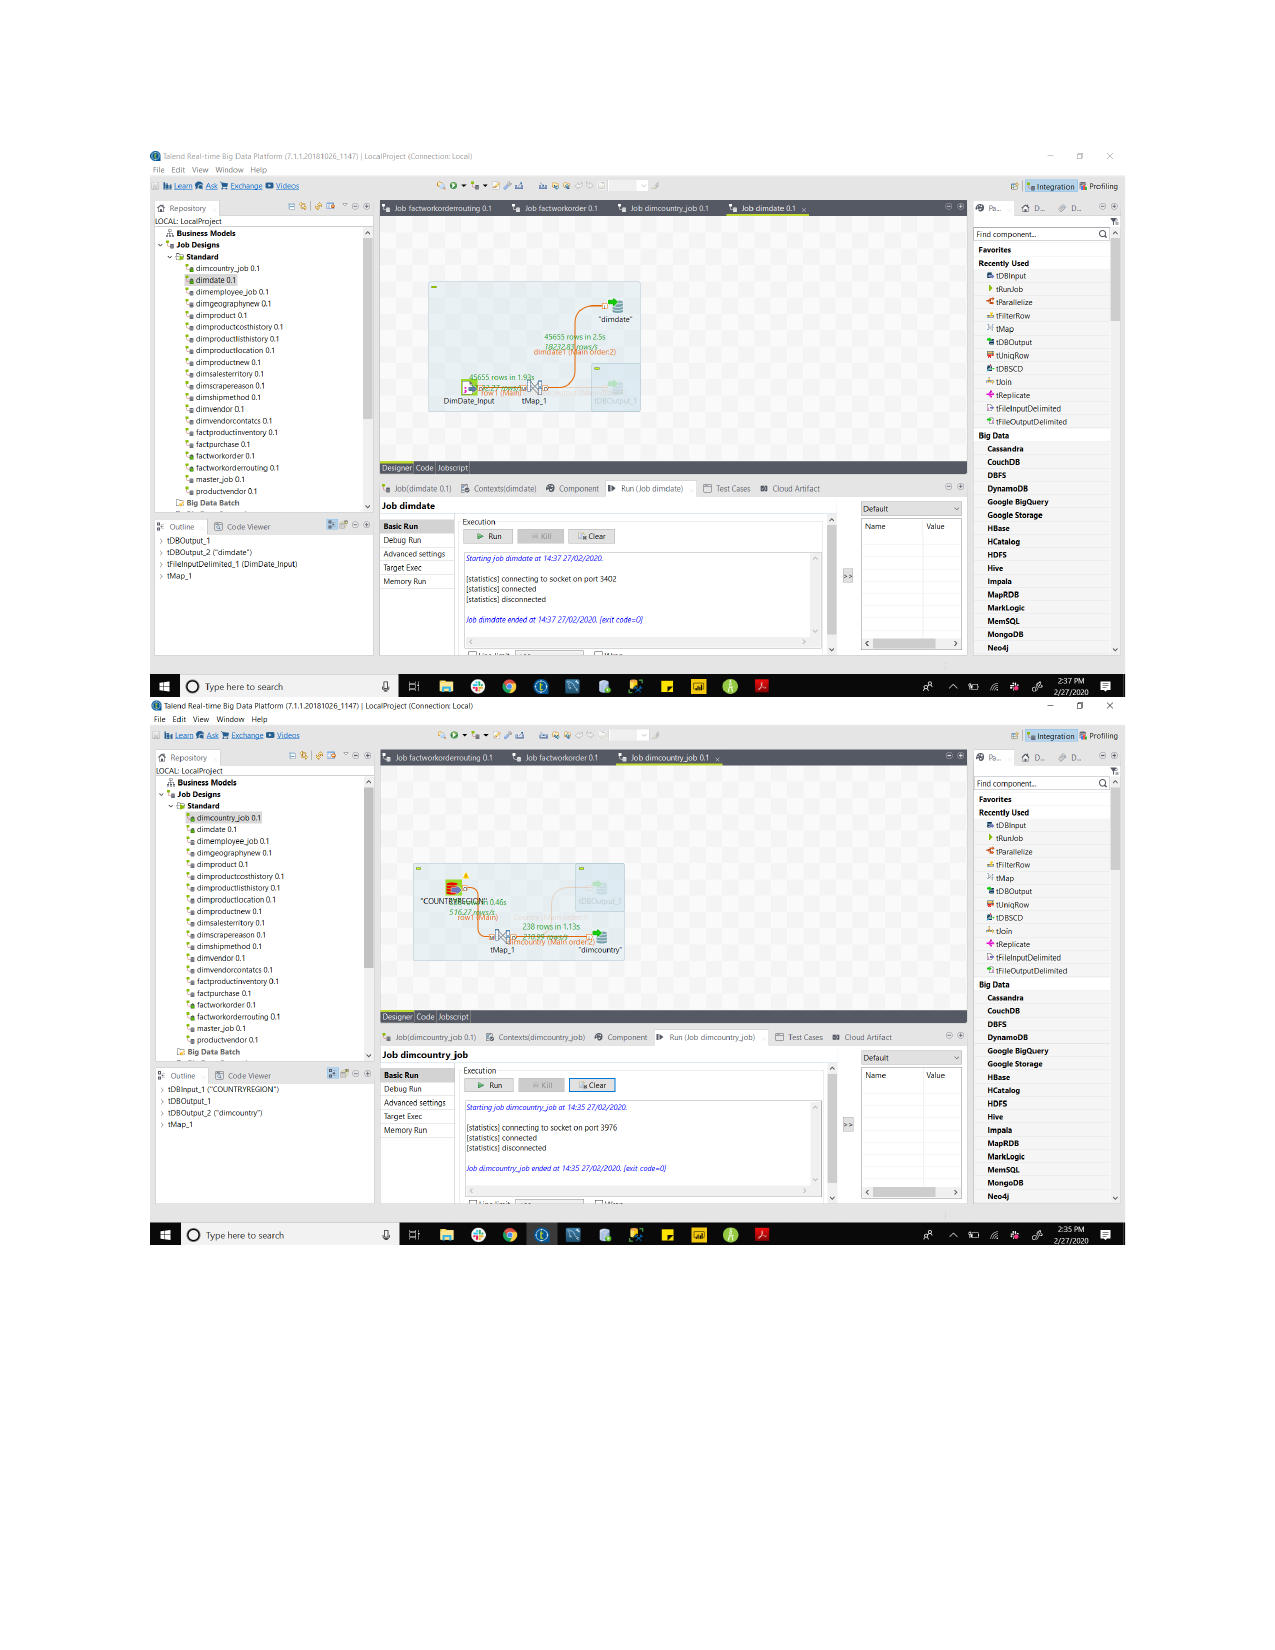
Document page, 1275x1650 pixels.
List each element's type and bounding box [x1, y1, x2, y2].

picture [150, 698, 1125, 1245]
picture [150, 150, 1125, 697]
